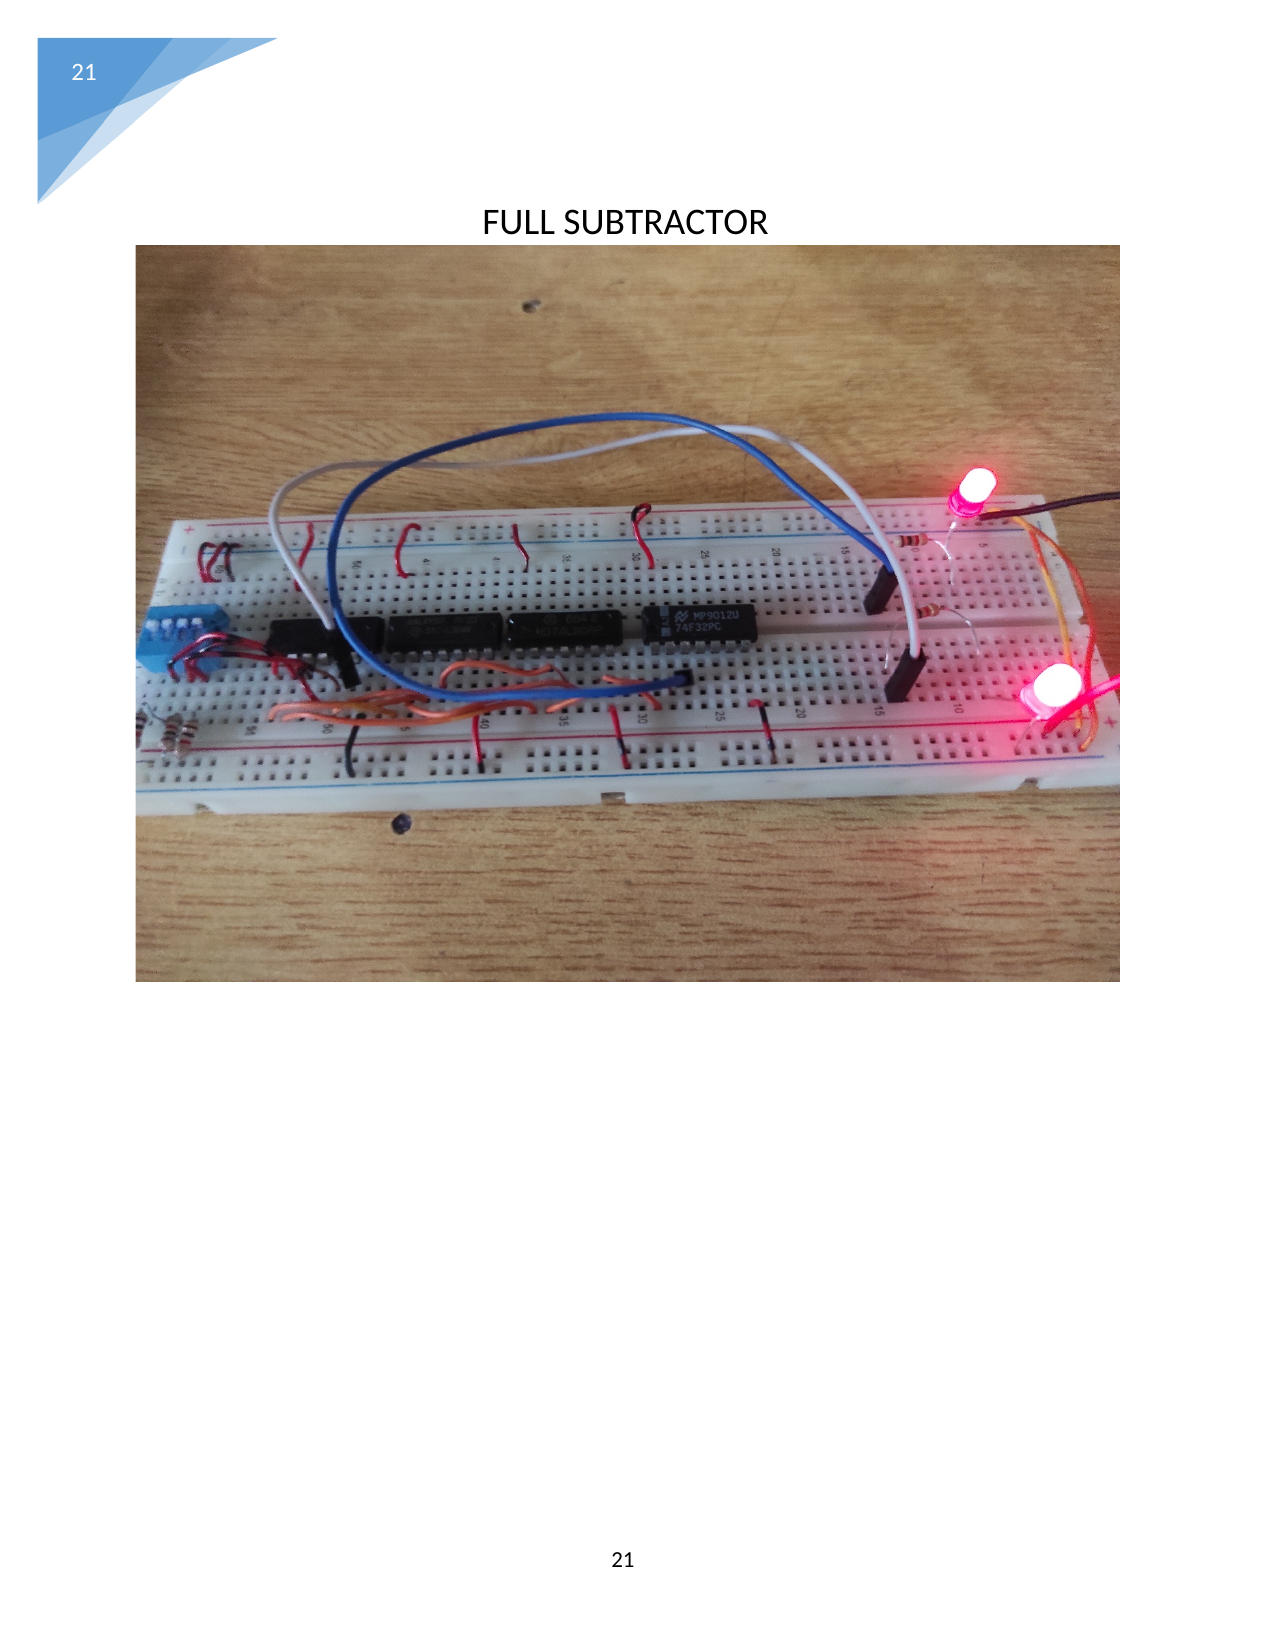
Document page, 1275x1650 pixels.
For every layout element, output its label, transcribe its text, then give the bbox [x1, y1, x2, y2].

picture [37, 37, 279, 206]
picture [135, 245, 1120, 982]
text FULL SUBTRACTOR [135, 198, 1116, 245]
